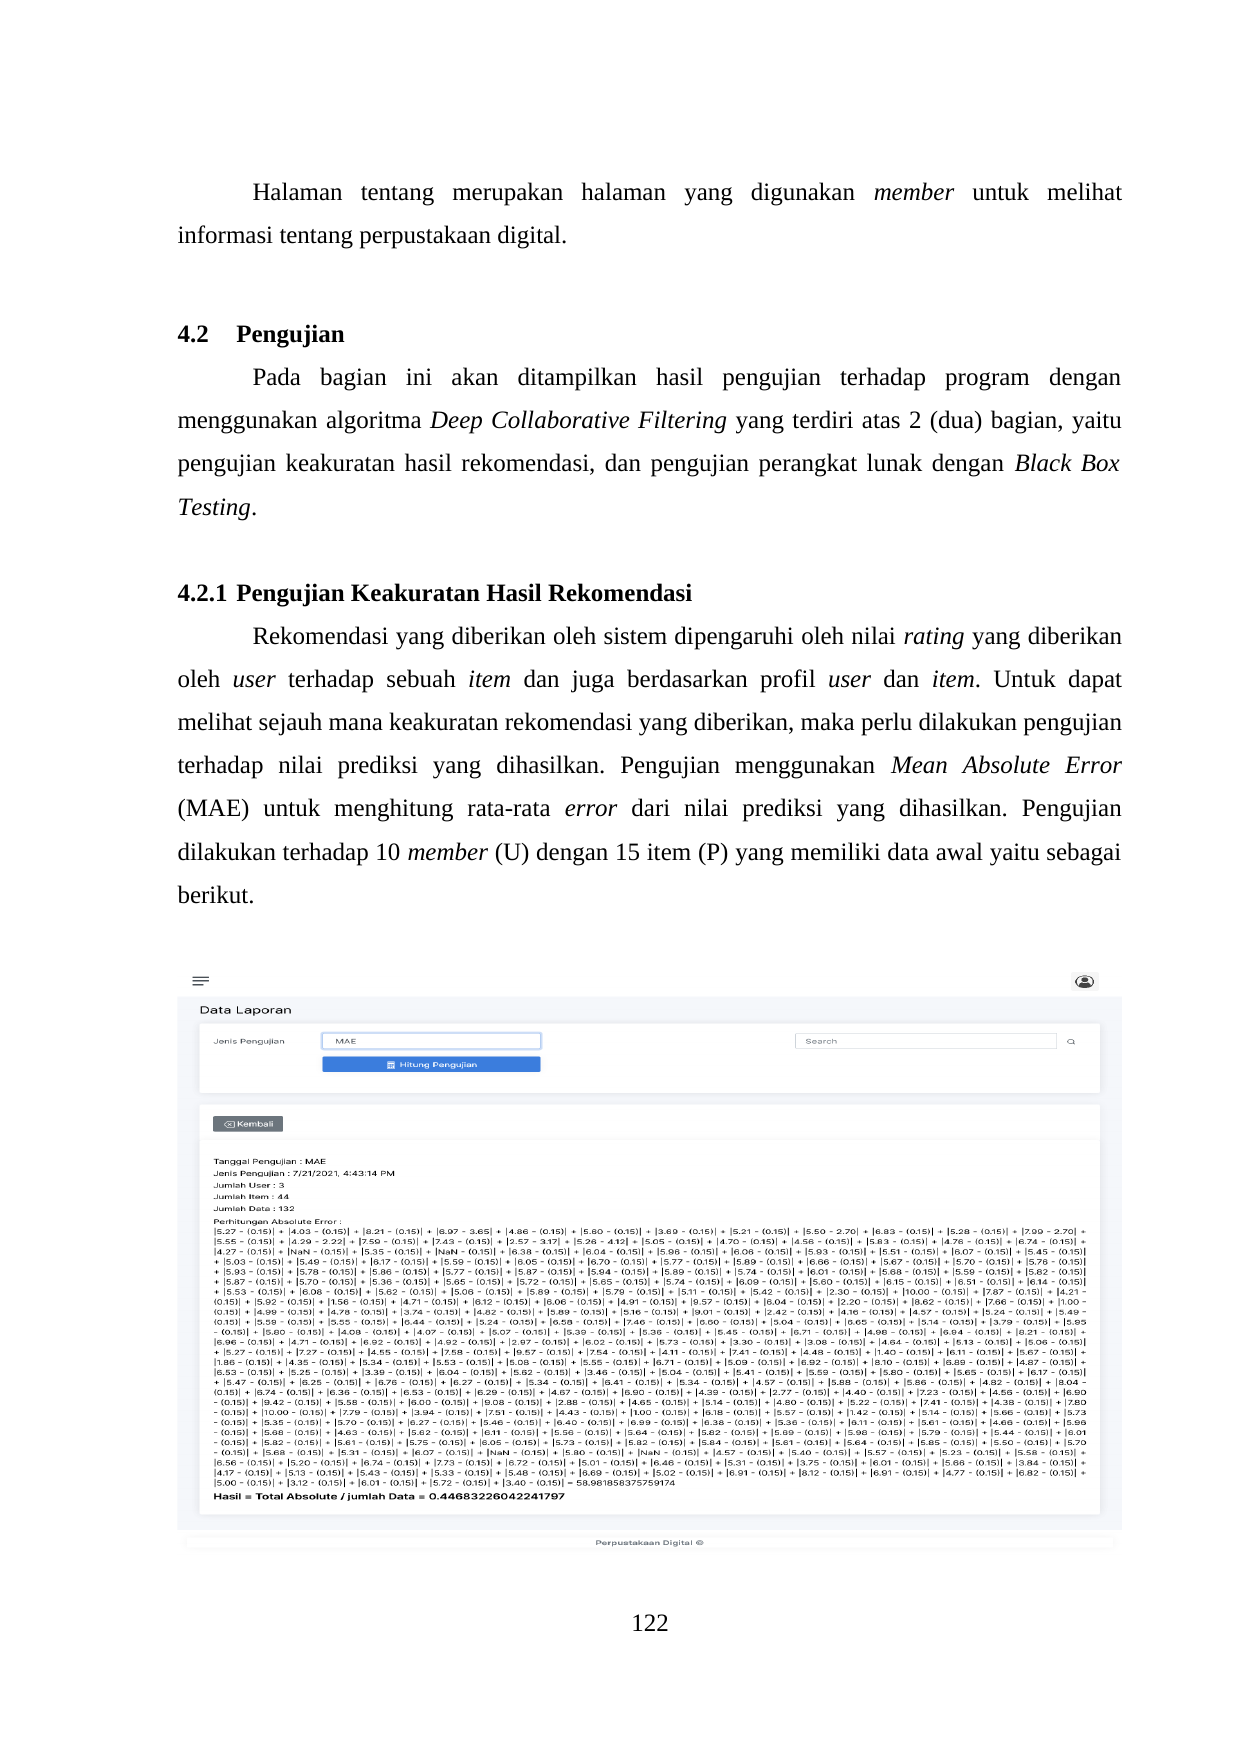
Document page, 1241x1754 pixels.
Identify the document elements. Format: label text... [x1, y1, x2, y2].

text Halaman tentang merupakan halaman yang digunakan member untuk melihat informasi tentang perpustakaan digital. [177, 177, 1122, 249]
text Pada bagian ini akan ditampilkan hasil pengujian terhadap program dengan menggunakan algoritma Deep Collaborative Filtering yang terdiri atas 2 (dua) bagian, yaitu pengujian keakuratan hasil rekomendasi, dan pengujian perangkat lunak dengan Black Box Testing. [177, 362, 1122, 520]
subtitle Pengujian Keakuratan Hasil Rekomendasi [177, 578, 1122, 607]
picture [177, 966, 1122, 1555]
subtitle Pengujian [177, 319, 1122, 348]
text Rekomendasi yang diberikan oleh sistem dipengaruhi oleh nilai rating yang diberikan oleh user terhadap sebuah item dan juga berdasarkan profil user dan item. Untuk dapat melihat sejauh mana keakuratan rekomendasi yang diberikan, maka perlu dilakukan pengujian terhadap nilai prediksi yang dihasilkan. Pengujian menggunakan Mean Absolute Error (MAE) untuk menghitung rata-rata error dari nilai prediksi yang dihasilkan. Pengujian dilakukan terhadap 10 member (U) dengan 15 item (P) yang memiliki data awal yaitu sebagai berikut. [177, 621, 1122, 908]
